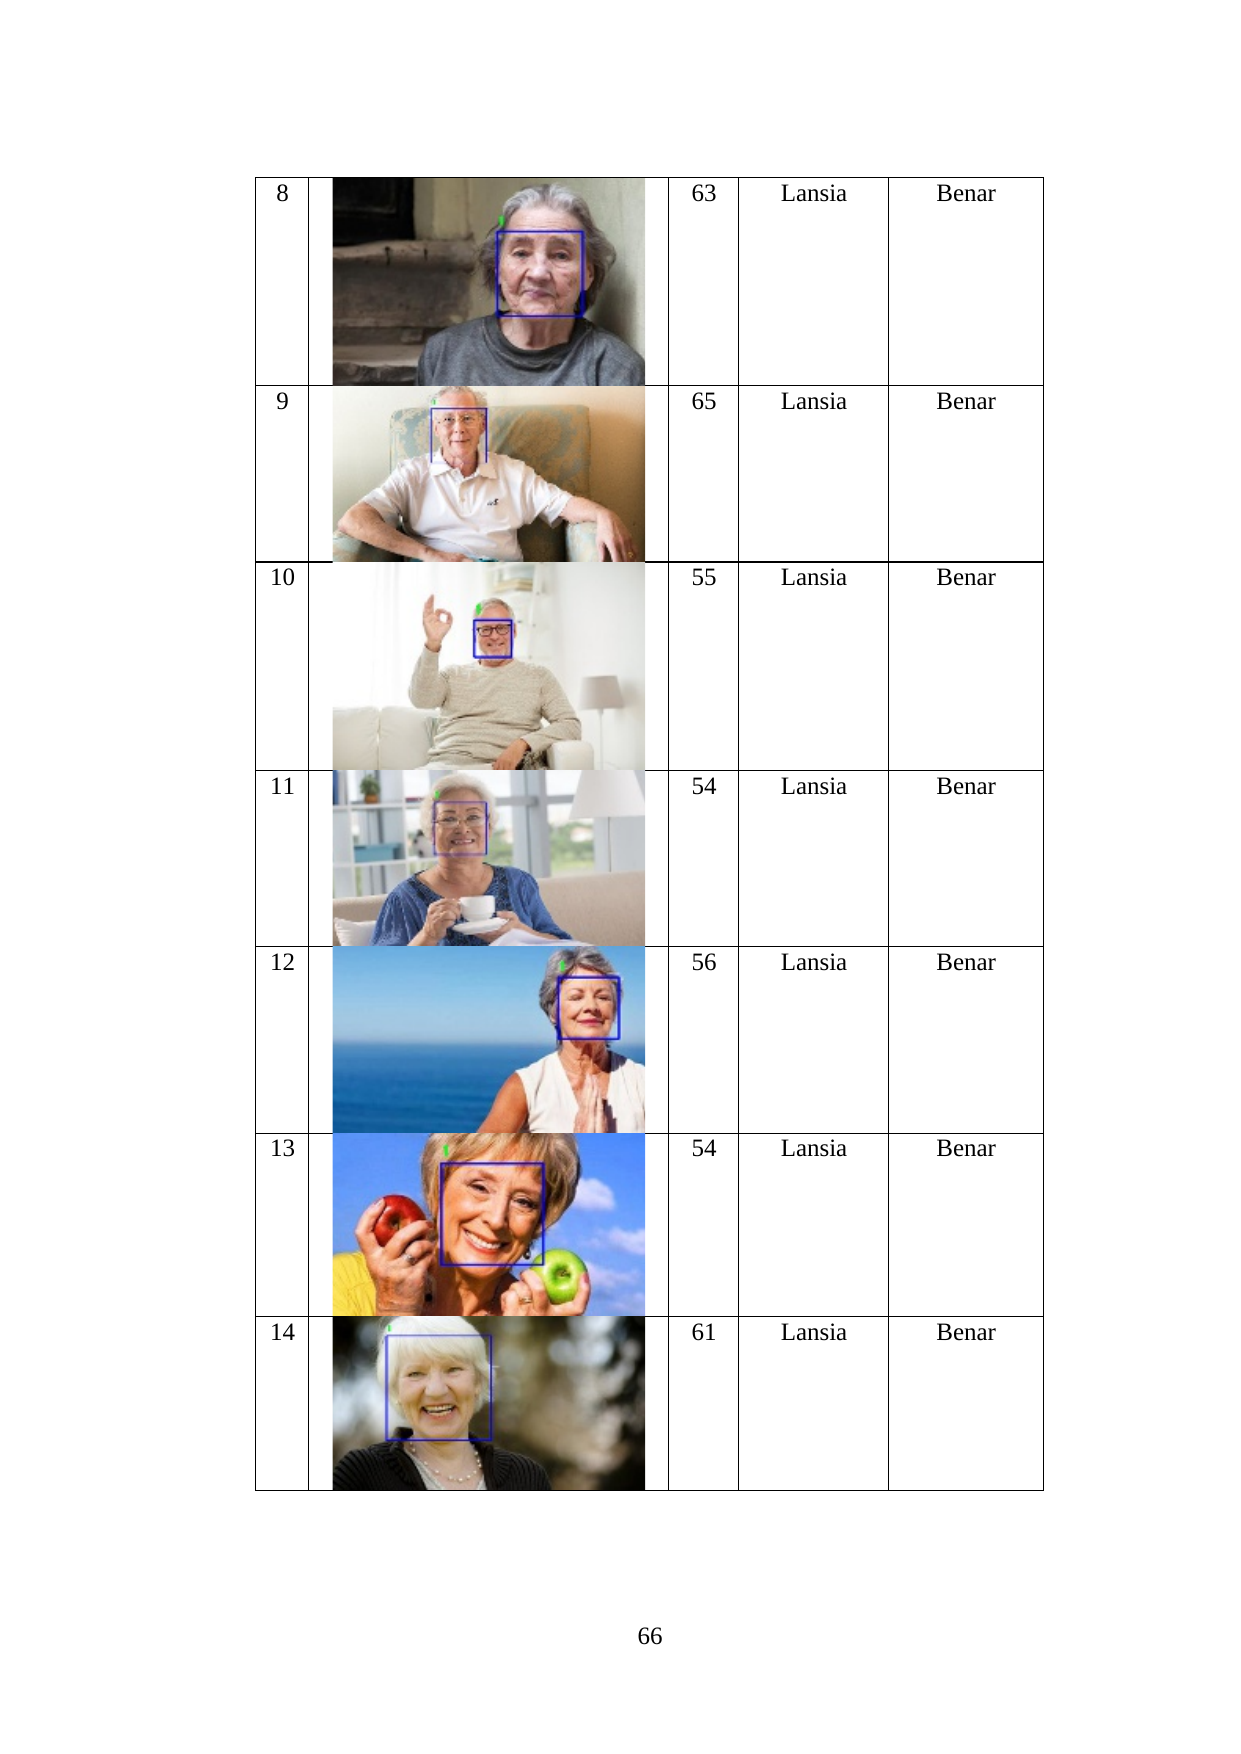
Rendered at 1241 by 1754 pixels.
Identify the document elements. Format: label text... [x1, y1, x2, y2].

table_cell Lansia [739, 1317, 888, 1490]
table_cell Benar [889, 563, 1043, 770]
table_cell Benar [889, 771, 1043, 946]
table_cell [646, 1317, 668, 1490]
table_cell Benar [889, 947, 1043, 1132]
table_cell Benar [889, 178, 1043, 385]
table_cell 63 [669, 178, 738, 385]
table_cell 10 [256, 563, 308, 770]
table_cell 13 [256, 1134, 308, 1316]
table_cell 56 [669, 947, 738, 1132]
table_cell 54 [669, 1134, 738, 1316]
table_cell Benar [889, 1134, 1043, 1316]
table_cell [309, 947, 332, 1132]
table_cell 12 [256, 947, 308, 1132]
table_cell [309, 178, 332, 385]
table_cell 8 [256, 178, 308, 385]
picture [332, 178, 646, 1490]
table_cell [646, 563, 668, 770]
table_cell Benar [889, 1317, 1043, 1490]
table_cell Lansia [739, 386, 888, 561]
table_cell 9 [256, 386, 308, 561]
table_cell Lansia [739, 563, 888, 770]
table_cell Benar [889, 386, 1043, 561]
table_cell Lansia [739, 771, 888, 946]
table_cell [646, 771, 668, 946]
table_cell [646, 1134, 668, 1316]
table_cell [309, 386, 332, 561]
table_cell 54 [669, 771, 738, 946]
table_cell 55 [669, 563, 738, 770]
table_cell Lansia [739, 1134, 888, 1316]
table_cell [309, 771, 332, 946]
table_cell [646, 178, 668, 385]
table_cell 65 [669, 386, 738, 561]
table_cell [646, 386, 668, 561]
table_cell Lansia [739, 947, 888, 1132]
table_cell 14 [256, 1317, 308, 1490]
table_cell [309, 1134, 332, 1316]
table_cell [309, 1317, 332, 1490]
table_cell 61 [669, 1317, 738, 1490]
table_cell [646, 947, 668, 1132]
table_cell Lansia [739, 178, 888, 385]
table_cell [309, 563, 332, 770]
table_cell 11 [256, 771, 308, 946]
